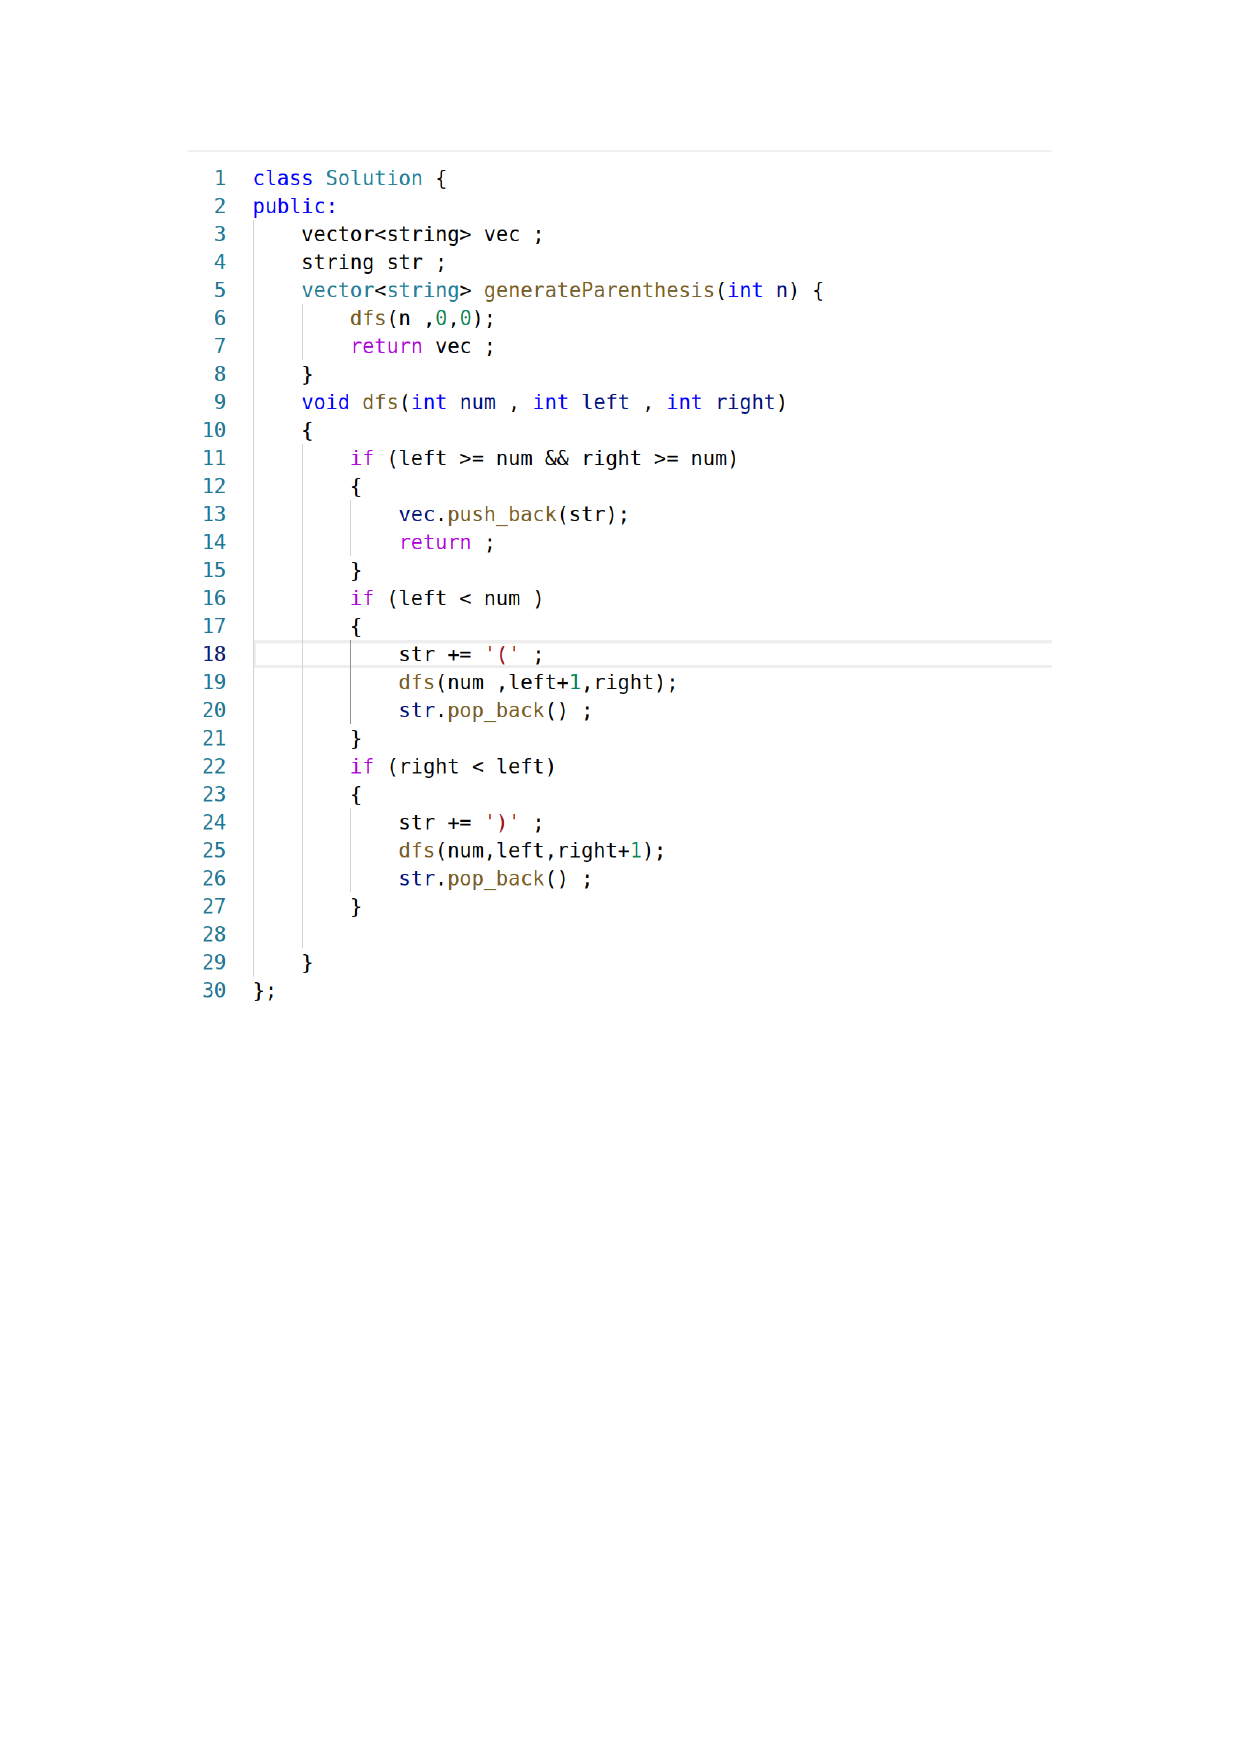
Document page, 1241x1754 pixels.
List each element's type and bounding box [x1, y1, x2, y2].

picture [187, 150, 1052, 1022]
